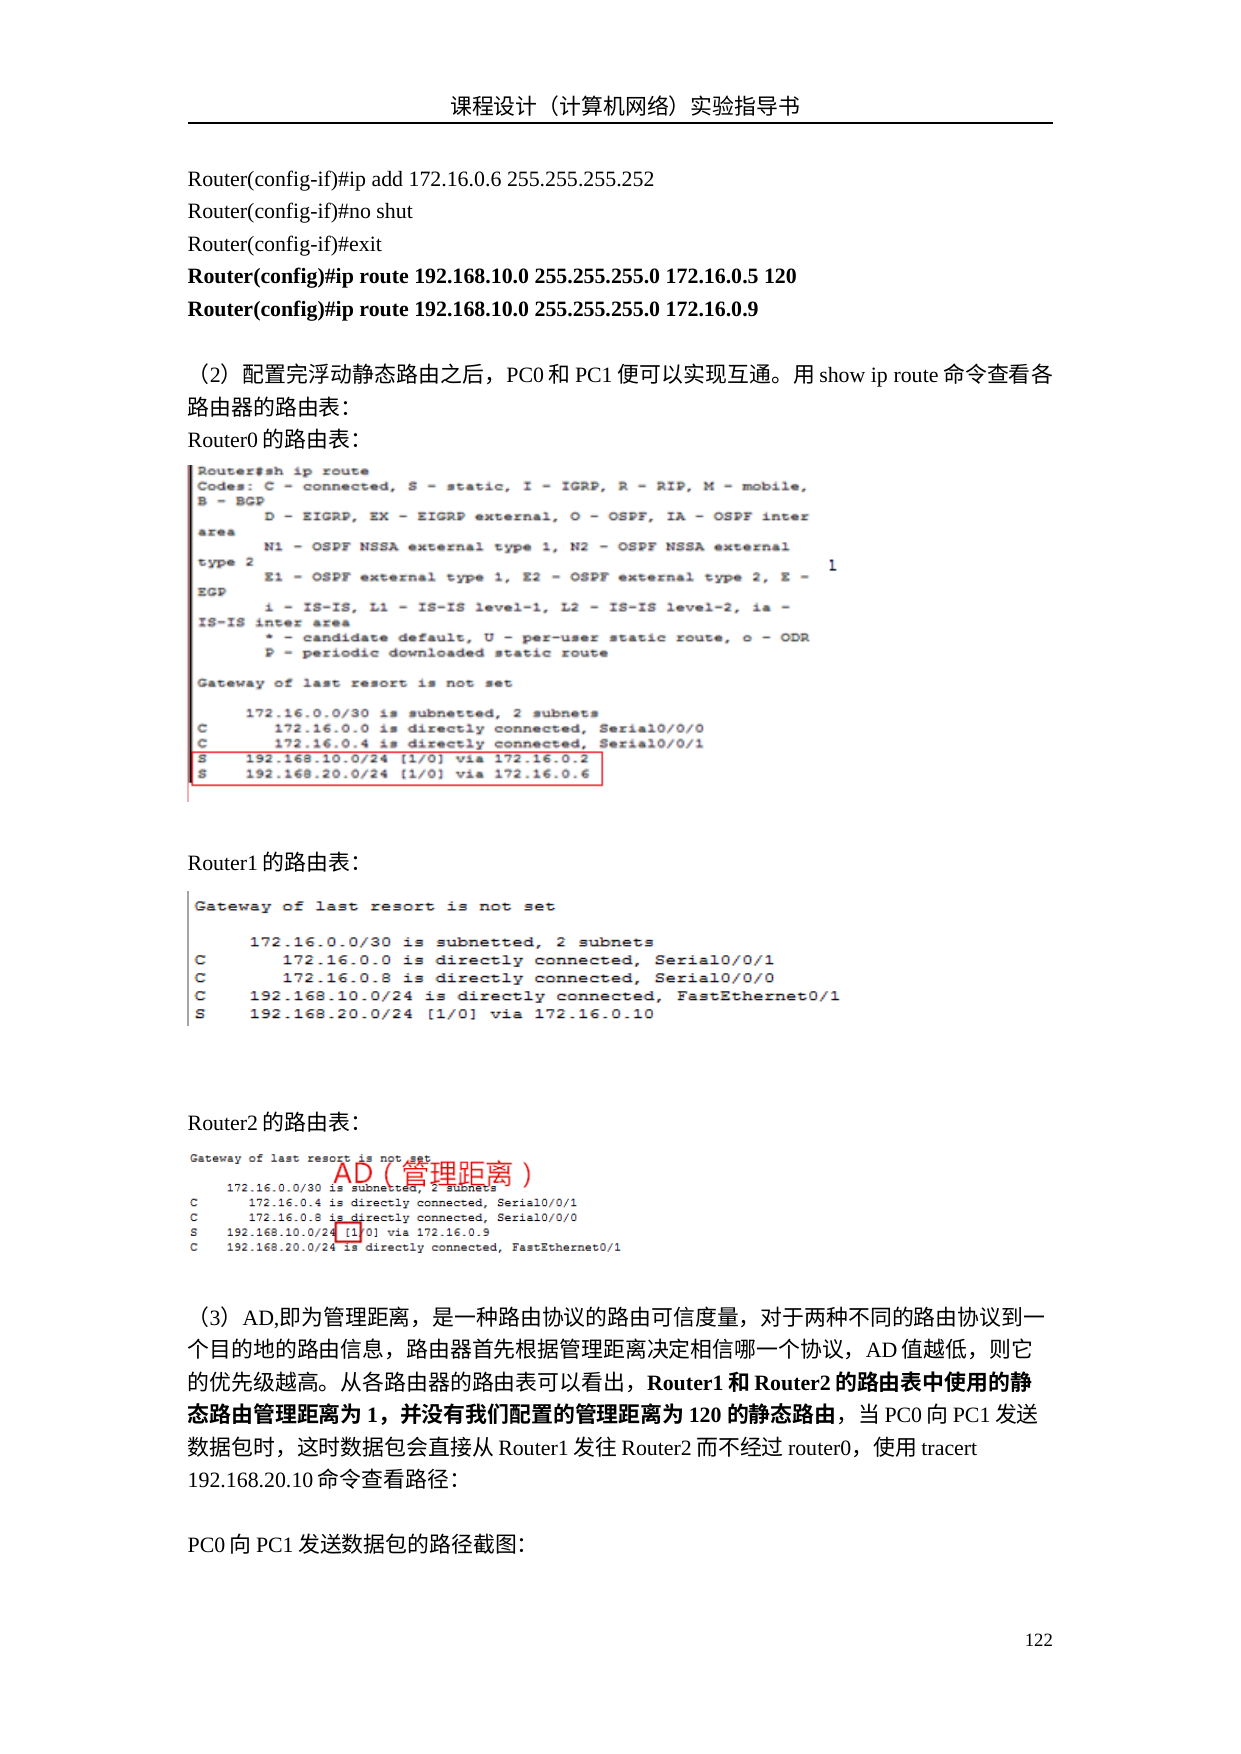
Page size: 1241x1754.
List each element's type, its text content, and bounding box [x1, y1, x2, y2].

text Router2的路由表： [187, 1104, 1053, 1137]
text Router(config)#ip route 192.168.10.0 255.255.255.0 172.16.0.5 120 [187, 259, 1053, 292]
text （2）配置完浮动静态路由之后，PC0和PC1便可以实现互通。用show ip route命令查看各路由器的路由表： [187, 357, 1053, 422]
text Router0的路由表： [187, 422, 1053, 454]
picture [187, 1149, 663, 1255]
picture [187, 891, 894, 1026]
text Router(config-if)#exit [187, 227, 1053, 259]
text Router1的路由表： [187, 844, 1053, 877]
text （3）AD,即为管理距离，是一种路由协议的路由可信度量，对于两种不同的路由协议到一个目的地的路由信息，路由器首先根据管理距离决定相信哪一个协议，AD值越低，则它的优先级越高。从各路由器的路由表可以看出，Router1和Router2的路由表中使用的静态路由管理距离为1，并没有我们配置的管理距离为120 的静态路由，当PC0向PC1发送数据包时，这时数据包会直接从Router1发往Router2而不经过router0，使用tracert 192.168.20.10命令查看路径： [187, 1299, 1053, 1494]
text Router(config)#ip route 192.168.10.0 255.255.255.0 172.16.0.9 [187, 292, 1053, 324]
text Router(config-if)#no shut [187, 194, 1053, 227]
picture [187, 465, 838, 802]
text PC0向PC1发送数据包的路径截图： [187, 1527, 1053, 1559]
text Router(config-if)#ip add 172.16.0.6 255.255.255.252 [187, 162, 1053, 194]
